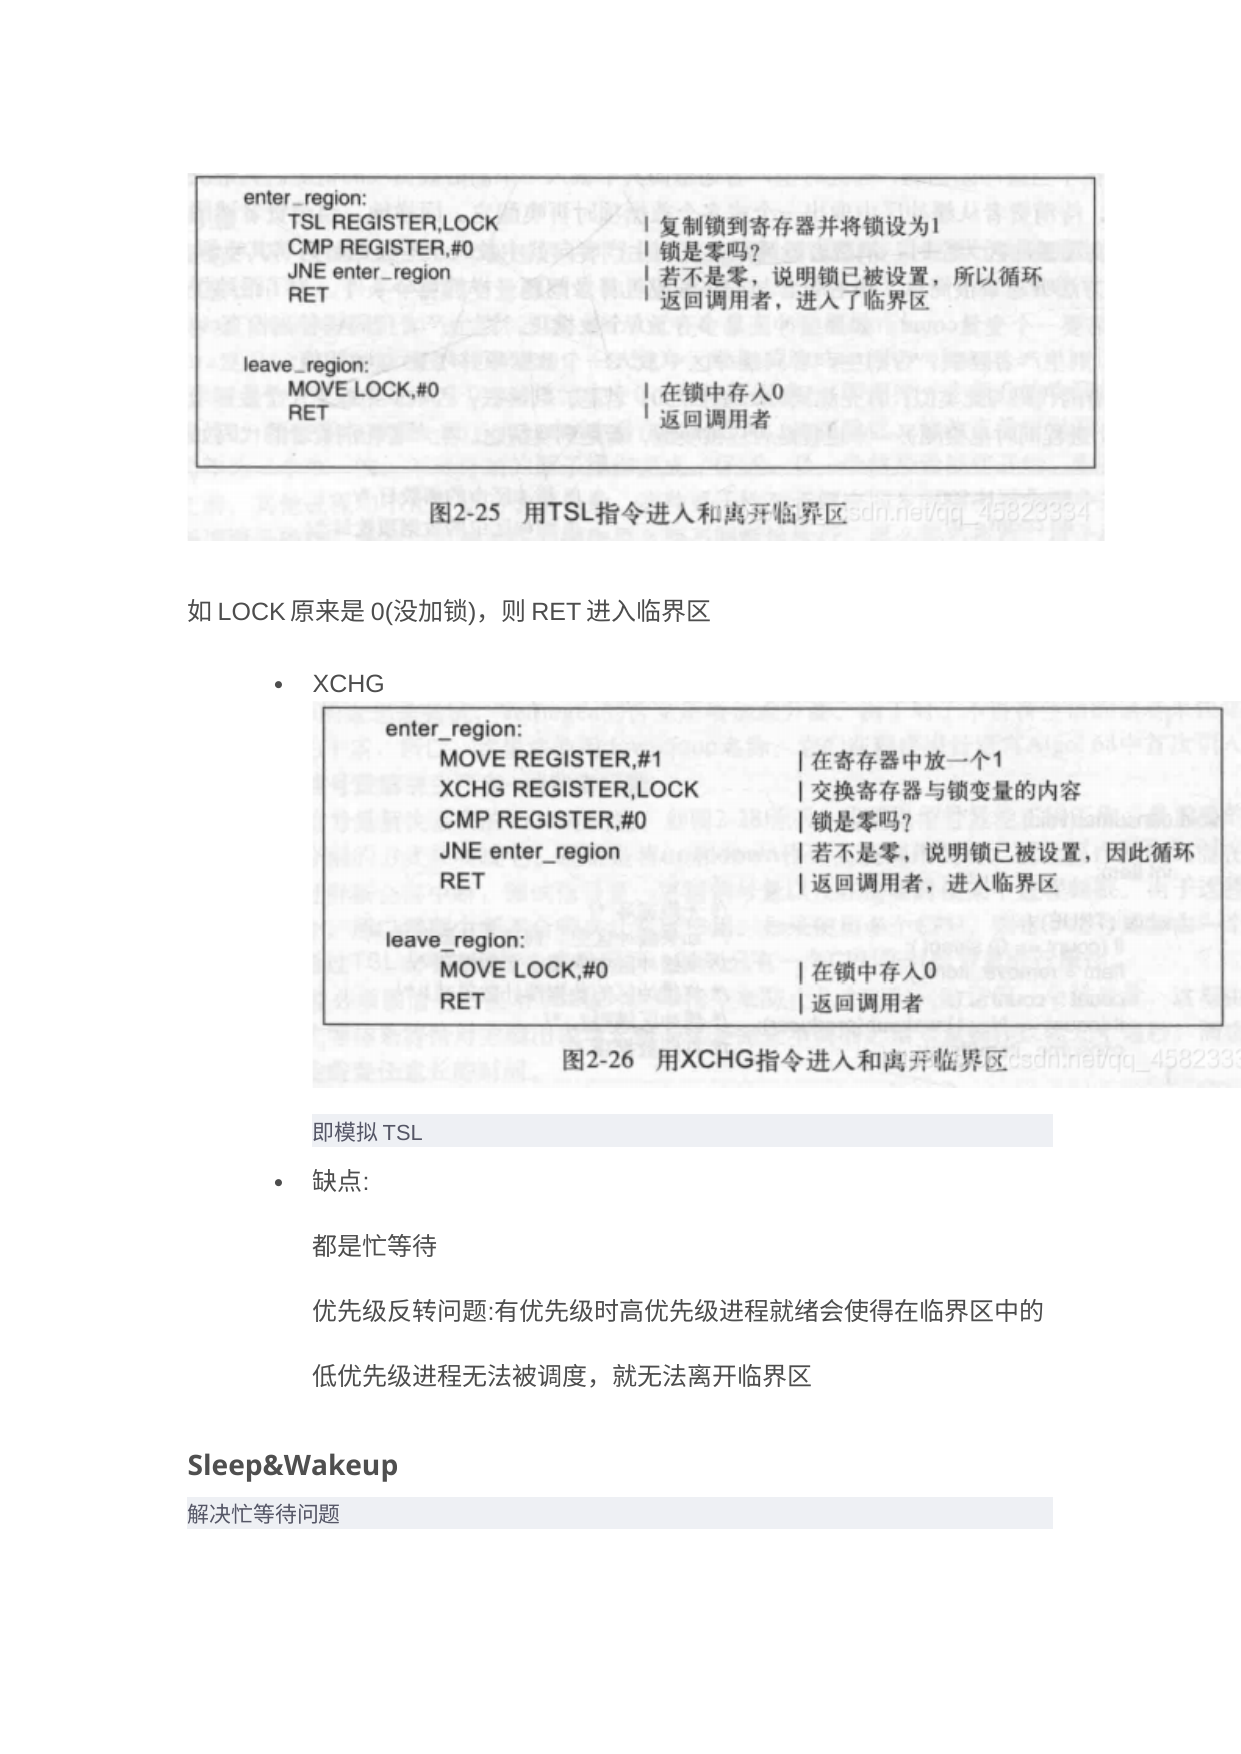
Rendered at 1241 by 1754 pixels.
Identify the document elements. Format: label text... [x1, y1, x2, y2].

list XCHG [275, 667, 1053, 1089]
text 解决忙等待问题 [187, 1497, 1053, 1529]
text 如LOCK原来是0(没加锁)，则RET进入临界区 [187, 577, 1053, 642]
list 缺点: 都是忙等待 优先级反转问题:有优先级时高优先级进程就绪会使得在临界区中的低优先级进程无法被调度，就无法离开临界区 [275, 1147, 1053, 1407]
text 即模拟TSL [312, 1114, 1053, 1147]
picture [312, 701, 1241, 1088]
picture [187, 173, 1105, 541]
text Sleep&Wakeup [187, 1432, 1053, 1497]
